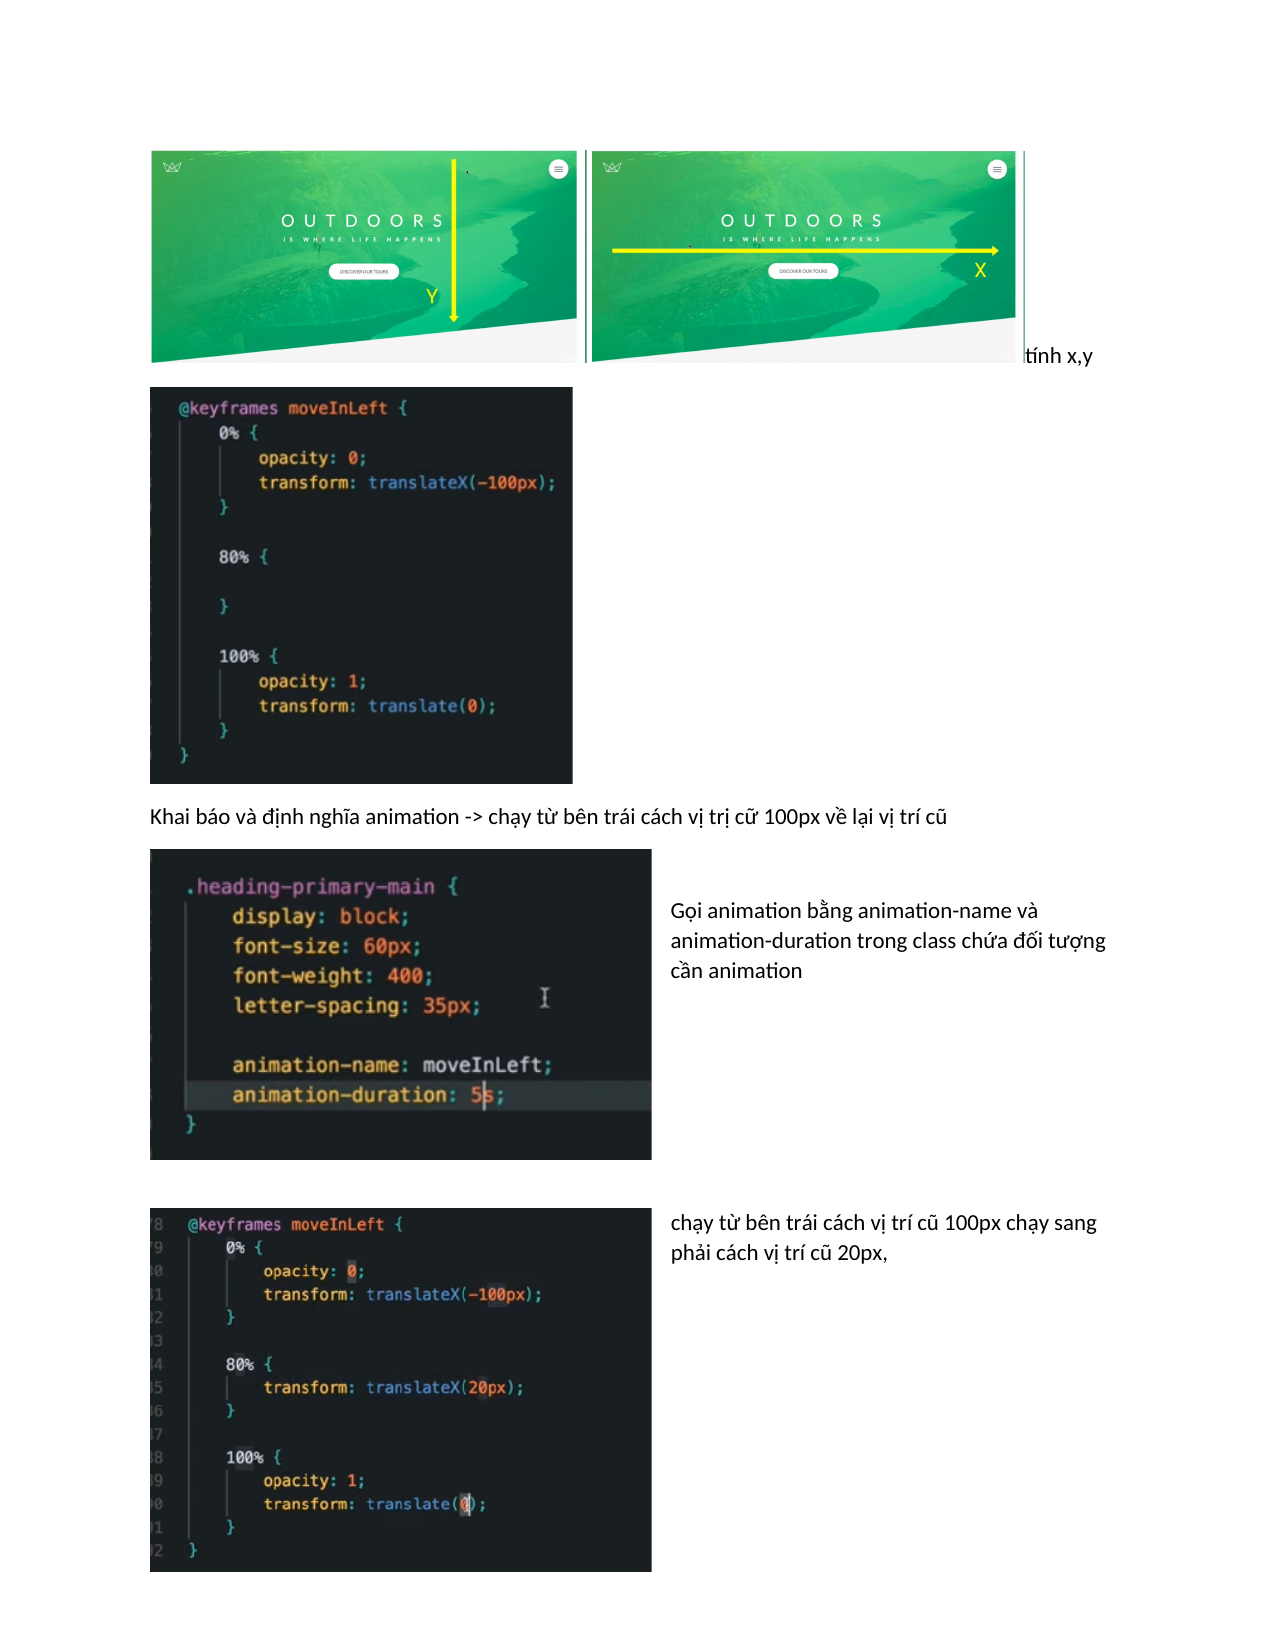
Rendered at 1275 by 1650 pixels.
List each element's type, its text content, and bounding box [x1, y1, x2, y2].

text Gọi animation bằng animation-name và animation-duration trong class chứa đối tượng cần animation [652, 896, 1125, 984]
picture [150, 150, 587, 363]
text Khai báo và định nghĩa animation -> chạy từ bên trái cách vị trị cữ 100px về lại vị trí cũ [150, 802, 1125, 830]
picture [150, 1208, 652, 1572]
text chạy từ bên trái cách vị trí cũ 100px chạy sang phải cách vị trí cũ 20px, [652, 1208, 1125, 1267]
picture [591, 151, 1025, 363]
picture [150, 387, 573, 784]
picture [150, 849, 652, 1160]
